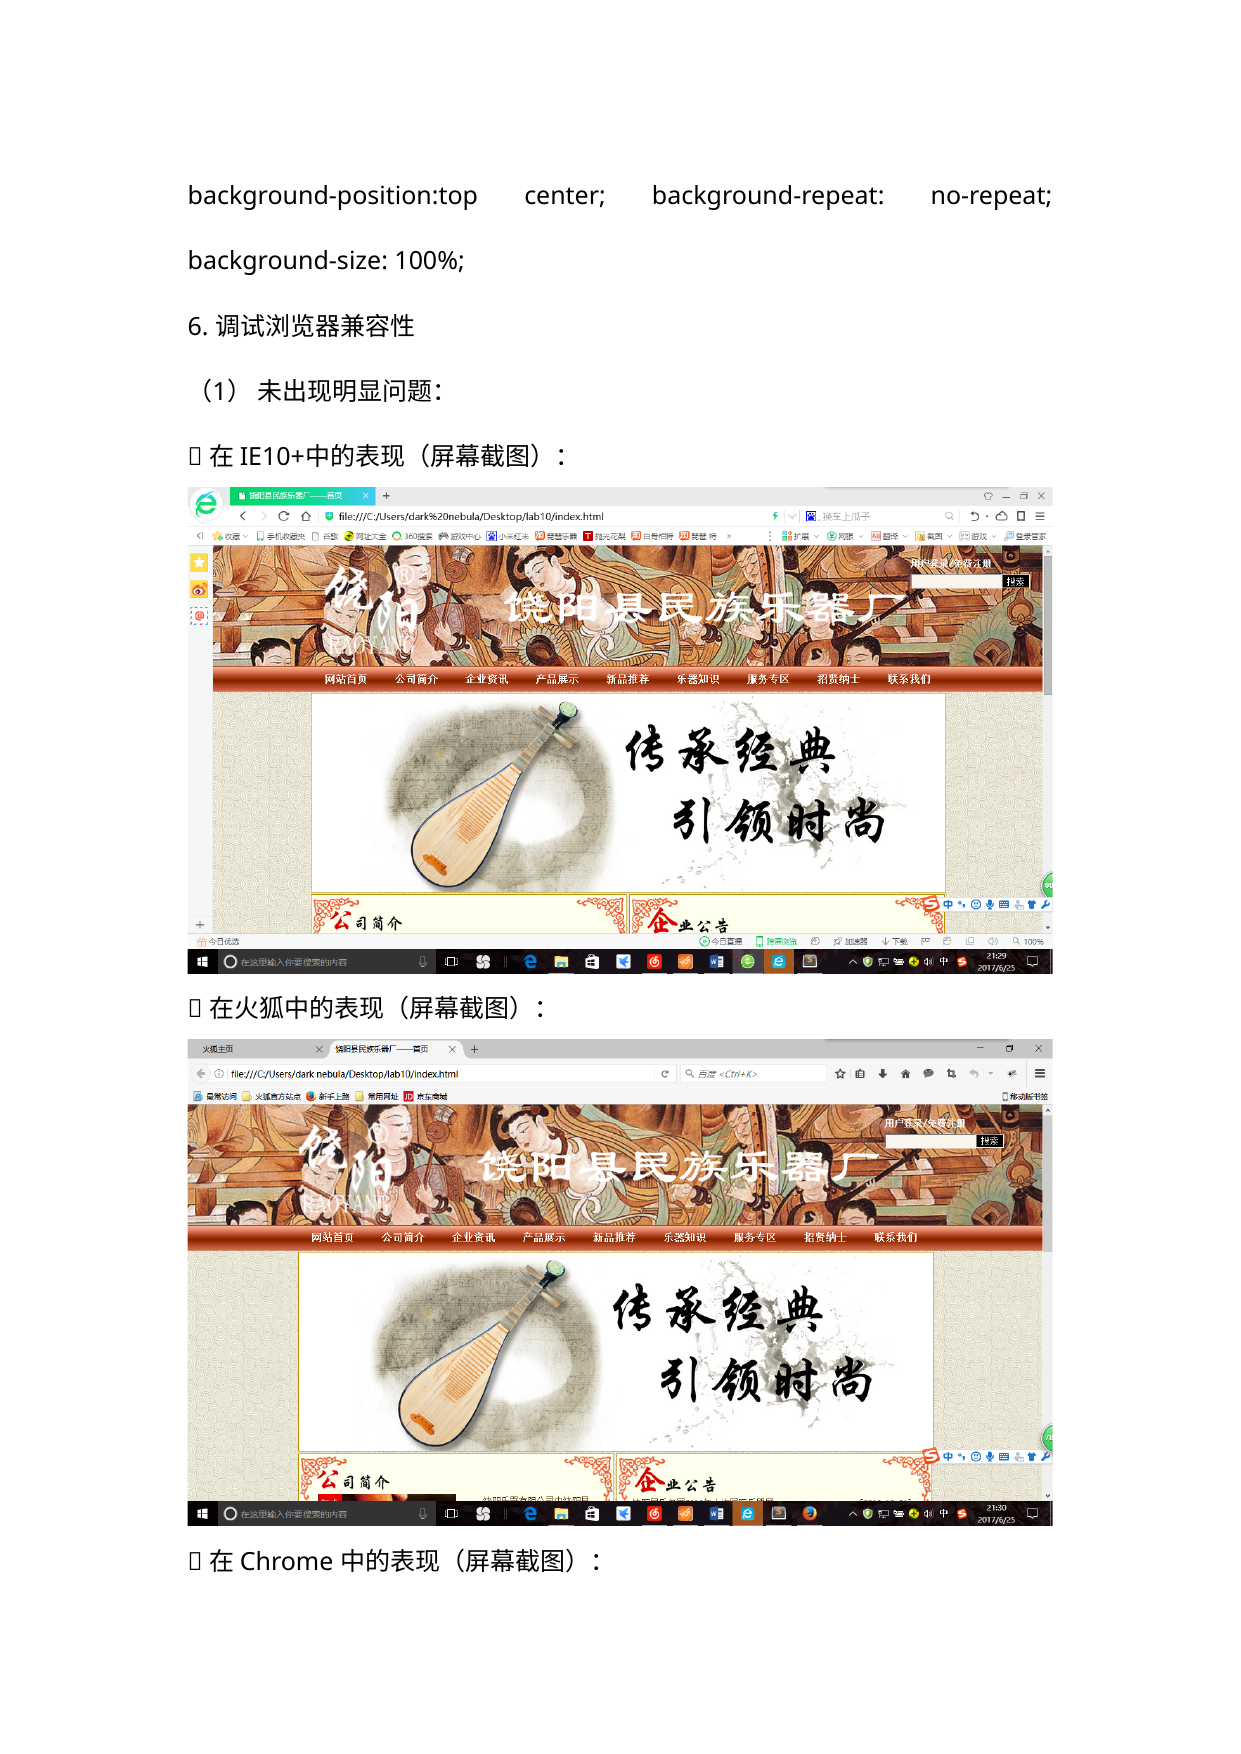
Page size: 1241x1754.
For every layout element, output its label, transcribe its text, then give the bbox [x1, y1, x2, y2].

text （1） 未出现明显问题： [187, 357, 1053, 422]
picture [187, 487, 1053, 974]
picture [187, 1039, 1053, 1526]
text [187, 162, 1053, 292]
text 6. 调试浏览器兼容性 [187, 292, 1053, 357]
text  在 Chrome 中的表现（屏幕截图）： [187, 1527, 1053, 1592]
text  在 IE10+中的表现（屏幕截图）： [187, 422, 1053, 487]
text  在火狐中的表现（屏幕截图）： [187, 974, 1053, 1039]
